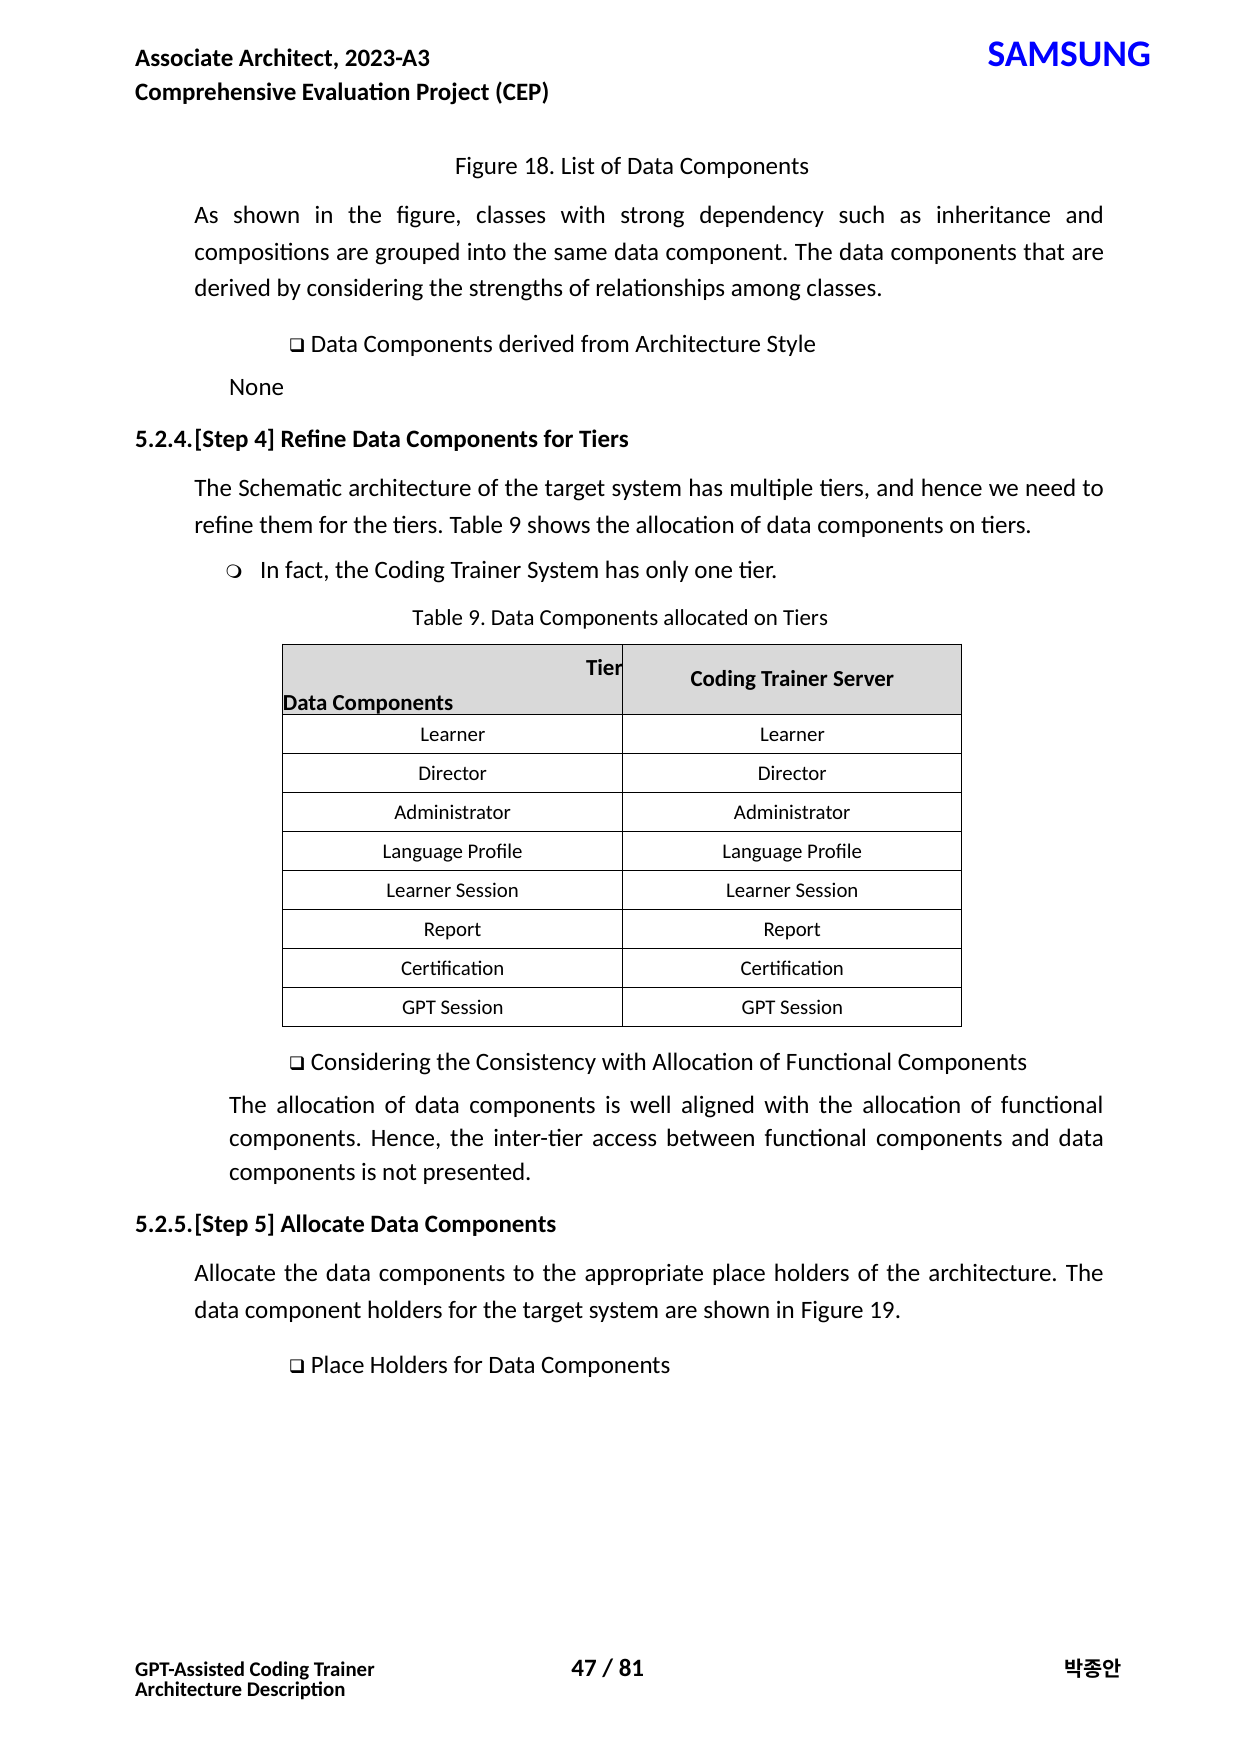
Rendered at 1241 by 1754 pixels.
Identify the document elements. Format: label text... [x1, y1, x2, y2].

text In fact, the Coding Trainer System has only one tier. [225, 554, 1105, 584]
table_cell Director [283, 754, 622, 792]
table_cell Certification [623, 949, 961, 987]
table_cell GPT Session [283, 988, 622, 1026]
text Considering the Consistency with Allocation of Functional Components [229, 1046, 1105, 1076]
text Allocate the data components to the appropriate place holders of the architecture. The data component holders for the target system are shown in Figure 19. [194, 1257, 1105, 1324]
table_cell Learner [283, 715, 622, 753]
table_cell Director [623, 754, 961, 792]
table_header Coding Trainer Server [623, 645, 961, 714]
text Place Holders for Data Components [229, 1349, 1105, 1380]
table_cell Language Profile [623, 832, 961, 870]
subtitle [Step 5] Allocate Data Components [135, 1208, 986, 1239]
subtitle [Step 4] Refine Data Components for Tiers [135, 423, 986, 453]
table_cell Certification [283, 949, 622, 987]
text Data Components derived from Architecture Style [229, 328, 1105, 358]
table_cell GPT Session [623, 988, 961, 1026]
text The Schematic architecture of the target system has multiple tiers, and hence we need to refine them for the tiers. Table 9 shows the allocation of data components on tiers. [194, 472, 1105, 539]
text The allocation of data components is well aligned with the allocation of functional components. Hence, the inter-tier access between functional components and data components is not presented. [229, 1089, 1105, 1186]
text None [229, 371, 1105, 401]
table_cell Administrator [623, 793, 961, 831]
table_cell Learner Session [623, 871, 961, 909]
table_cell Administrator [283, 793, 622, 831]
table_cell Report [283, 910, 622, 948]
table_cell Report [623, 910, 961, 948]
text As shown in the figure, classes with strong dependency such as inheritance and compositions are grouped into the same data component. The data components that are derived by considering the strengths of relationships among classes. [194, 199, 1105, 303]
table_cell Learner [623, 715, 961, 753]
table_header Tier Data Components [283, 645, 622, 714]
table_cell Language Profile [283, 832, 622, 870]
table_cell Learner Session [283, 871, 622, 909]
